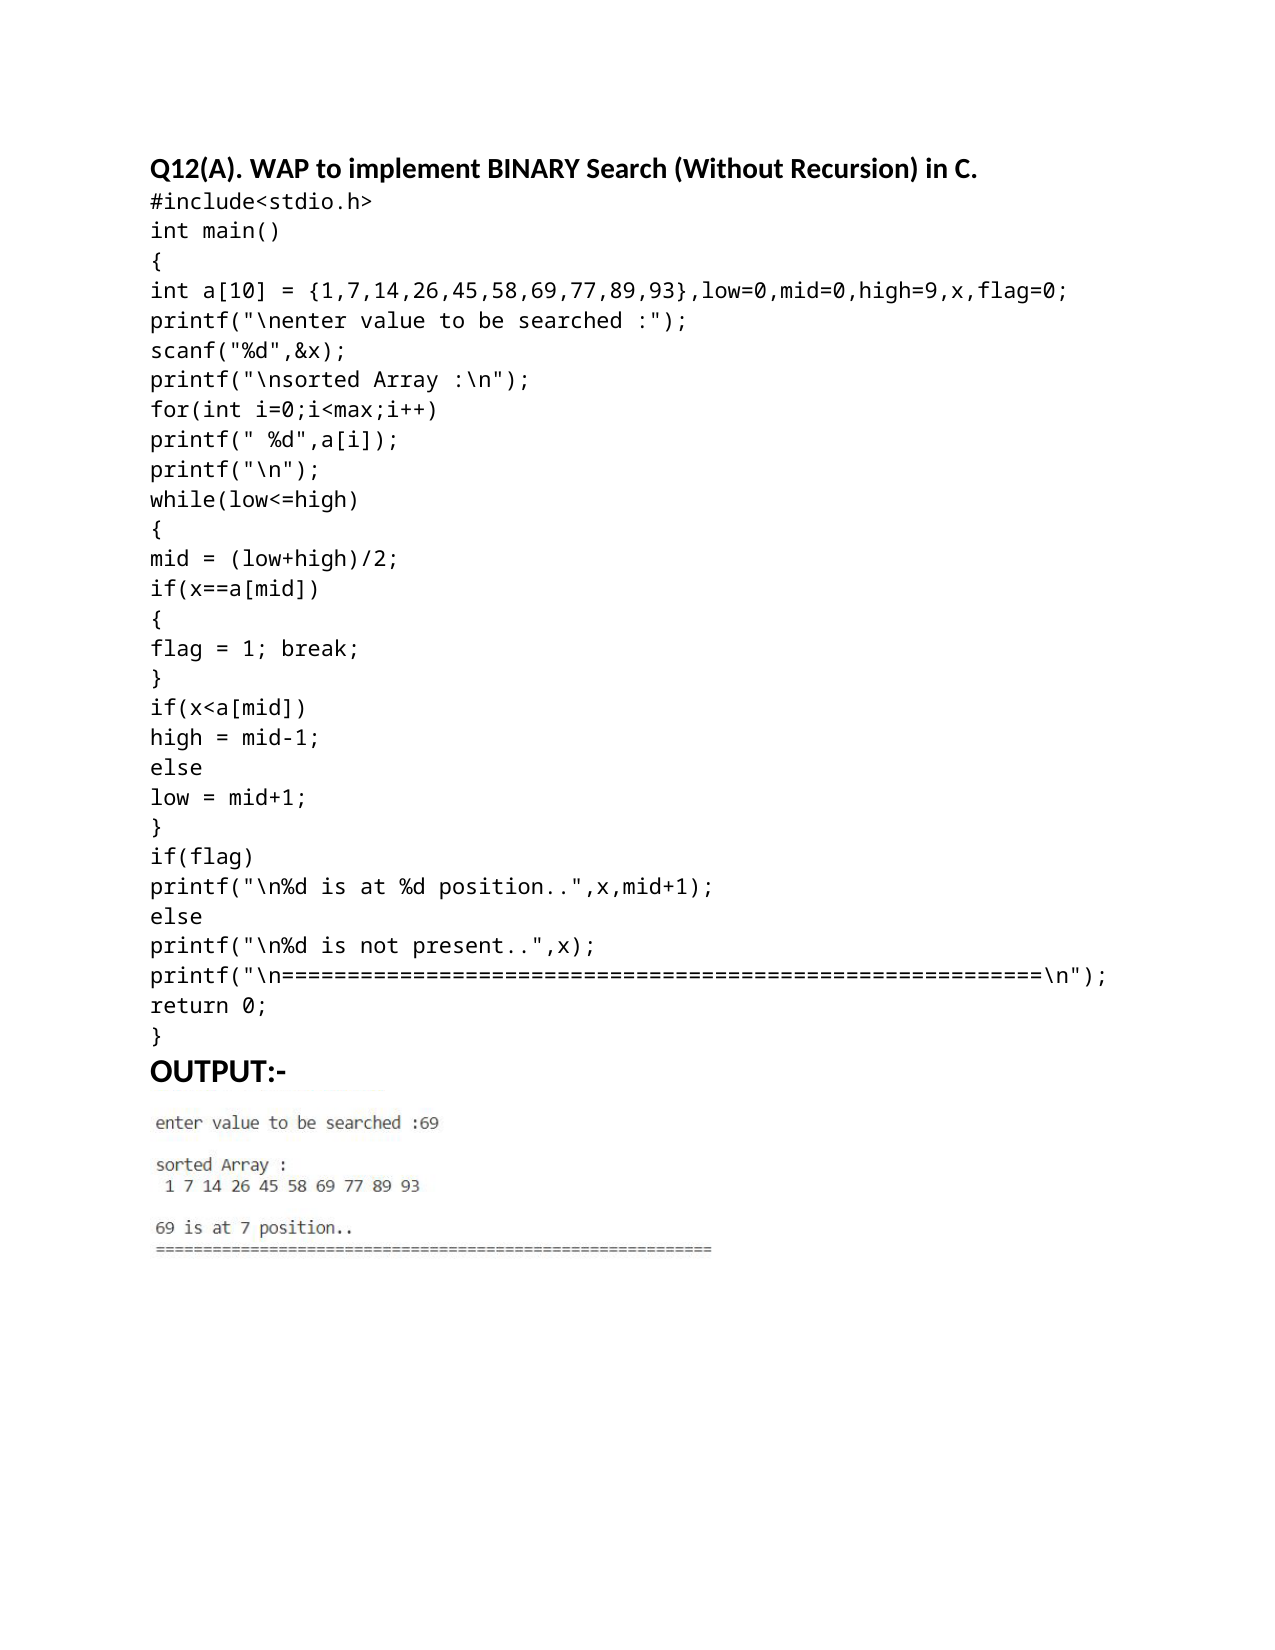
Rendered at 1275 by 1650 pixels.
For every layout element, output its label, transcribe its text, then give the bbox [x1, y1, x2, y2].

text for(int i=0;i<max;i++) [150, 394, 1125, 424]
text Q12(A). WAP to implement BINARY Search (Without Recursion) in C. [150, 150, 1125, 186]
text low = mid+1; [150, 781, 1125, 811]
text if(flag) [150, 841, 1125, 871]
text flag = 1; break; [150, 632, 1125, 662]
text int a[10] = {1,7,14,26,45,58,69,77,89,93},low=0,mid=0,high=9,x,flag=0; [150, 275, 1125, 305]
text printf("\nsorted Array :\n"); [150, 364, 1125, 394]
text int main() [150, 215, 1125, 245]
text printf(" %d",a[i]); [150, 424, 1125, 454]
text if(x<a[mid]) [150, 692, 1125, 722]
text { [150, 245, 1125, 275]
text while(low<=high) [150, 483, 1125, 513]
text printf("\n%d is not present..",x); [150, 930, 1125, 960]
text if(x==a[mid]) [150, 573, 1125, 603]
text { [150, 603, 1125, 632]
text } [150, 662, 1125, 692]
text else [150, 901, 1125, 930]
text printf("\n==========================================================\n"); [150, 960, 1125, 990]
text printf("\n"); [150, 454, 1125, 483]
text } [150, 811, 1125, 841]
text OUTPUT:- [150, 1049, 1125, 1090]
text #include<stdio.h> [150, 186, 1125, 215]
text return 0; [150, 990, 1125, 1020]
text high = mid-1; [150, 722, 1125, 752]
text printf("\nenter value to be searched :"); [150, 305, 1125, 334]
text { [150, 513, 1125, 543]
text mid = (low+high)/2; [150, 543, 1125, 573]
text } [150, 1020, 1125, 1049]
text scanf("%d",&x); [150, 334, 1125, 364]
text else [150, 752, 1125, 781]
text printf("\n%d is at %d position..",x,mid+1); [150, 871, 1125, 901]
